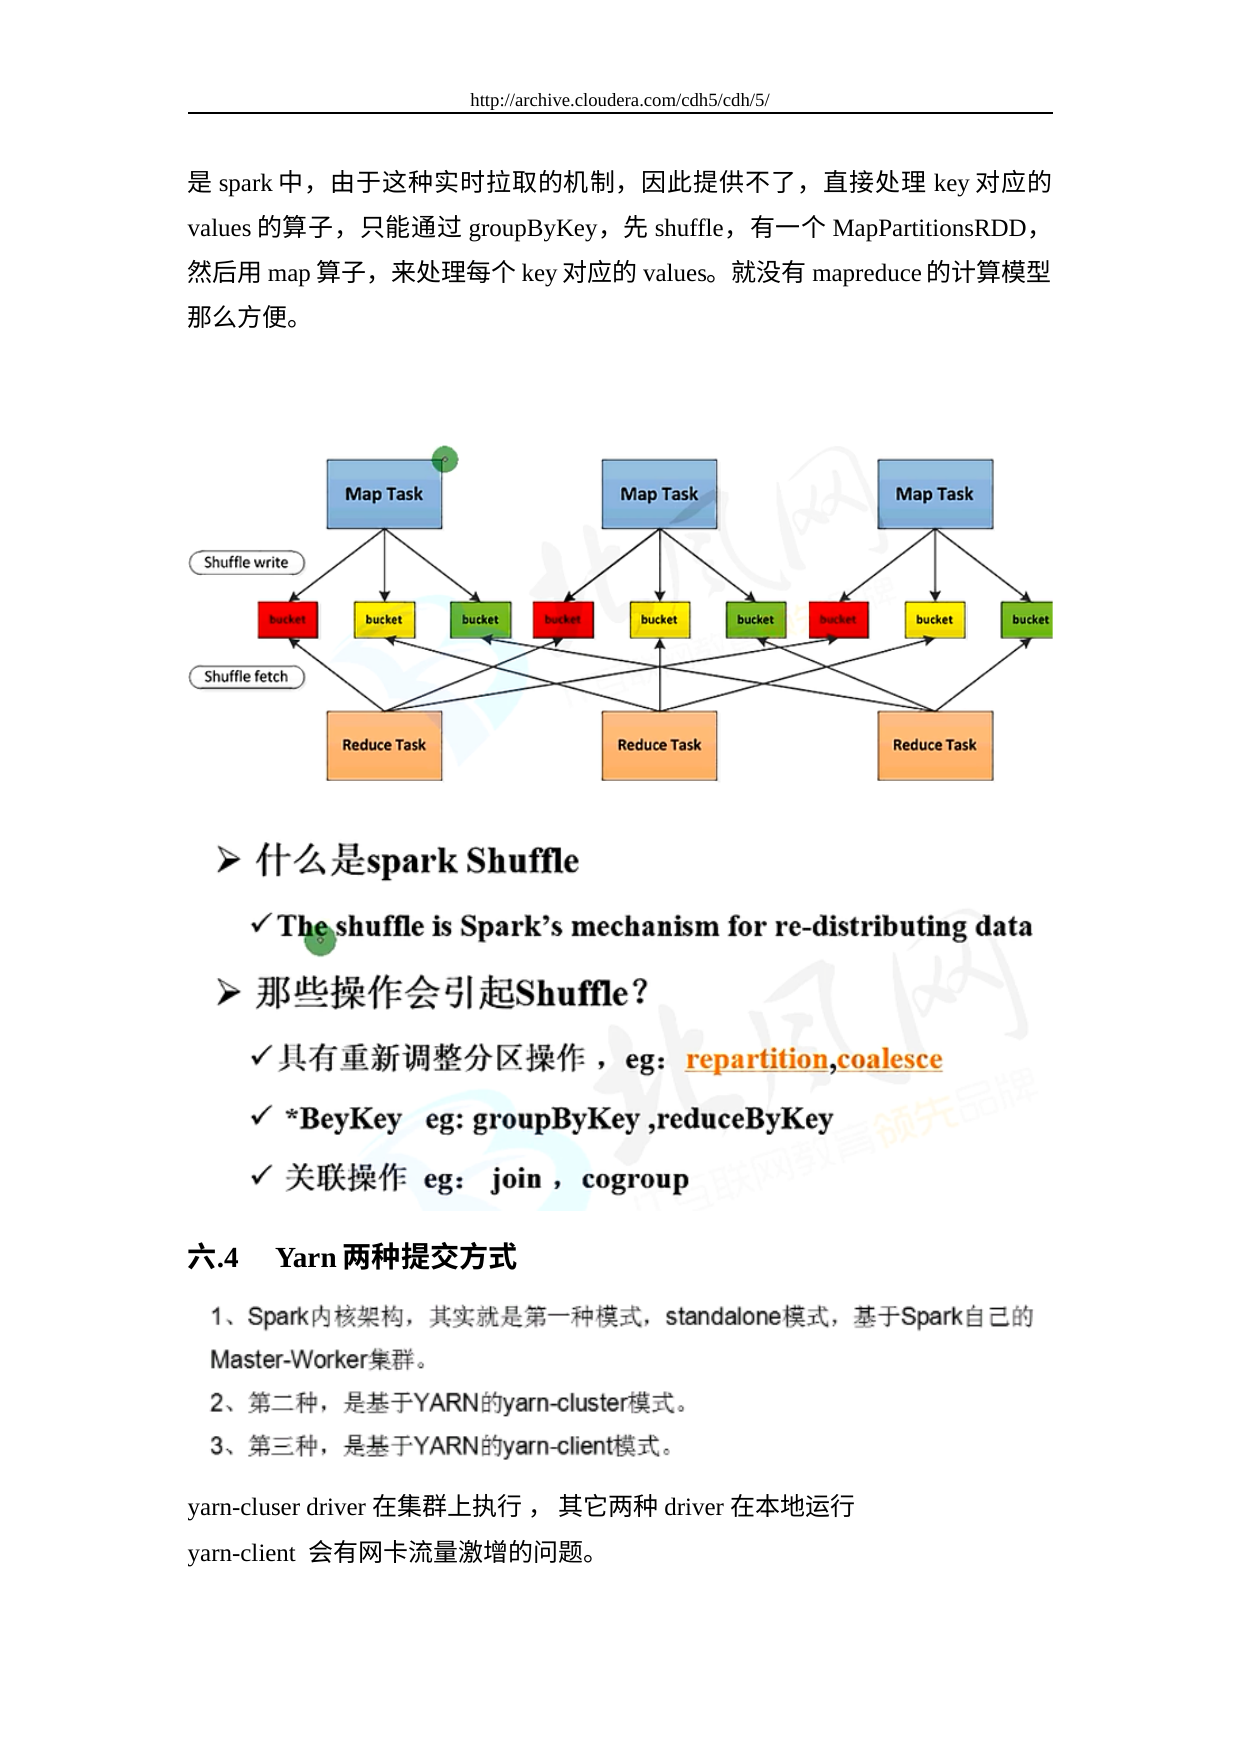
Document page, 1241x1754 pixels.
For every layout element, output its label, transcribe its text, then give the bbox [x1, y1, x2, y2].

text yarn-cluser driver 在集群上执行 ， 其它两种 driver 在本地运行 [187, 1487, 1053, 1523]
text yarn-client 会有网卡流量激增的问题。 [187, 1532, 1053, 1568]
picture [187, 415, 1053, 820]
picture [187, 1292, 1053, 1480]
subtitle Yarn两种提交方式 [187, 1233, 1053, 1276]
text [187, 162, 1053, 334]
picture [187, 827, 1053, 1211]
